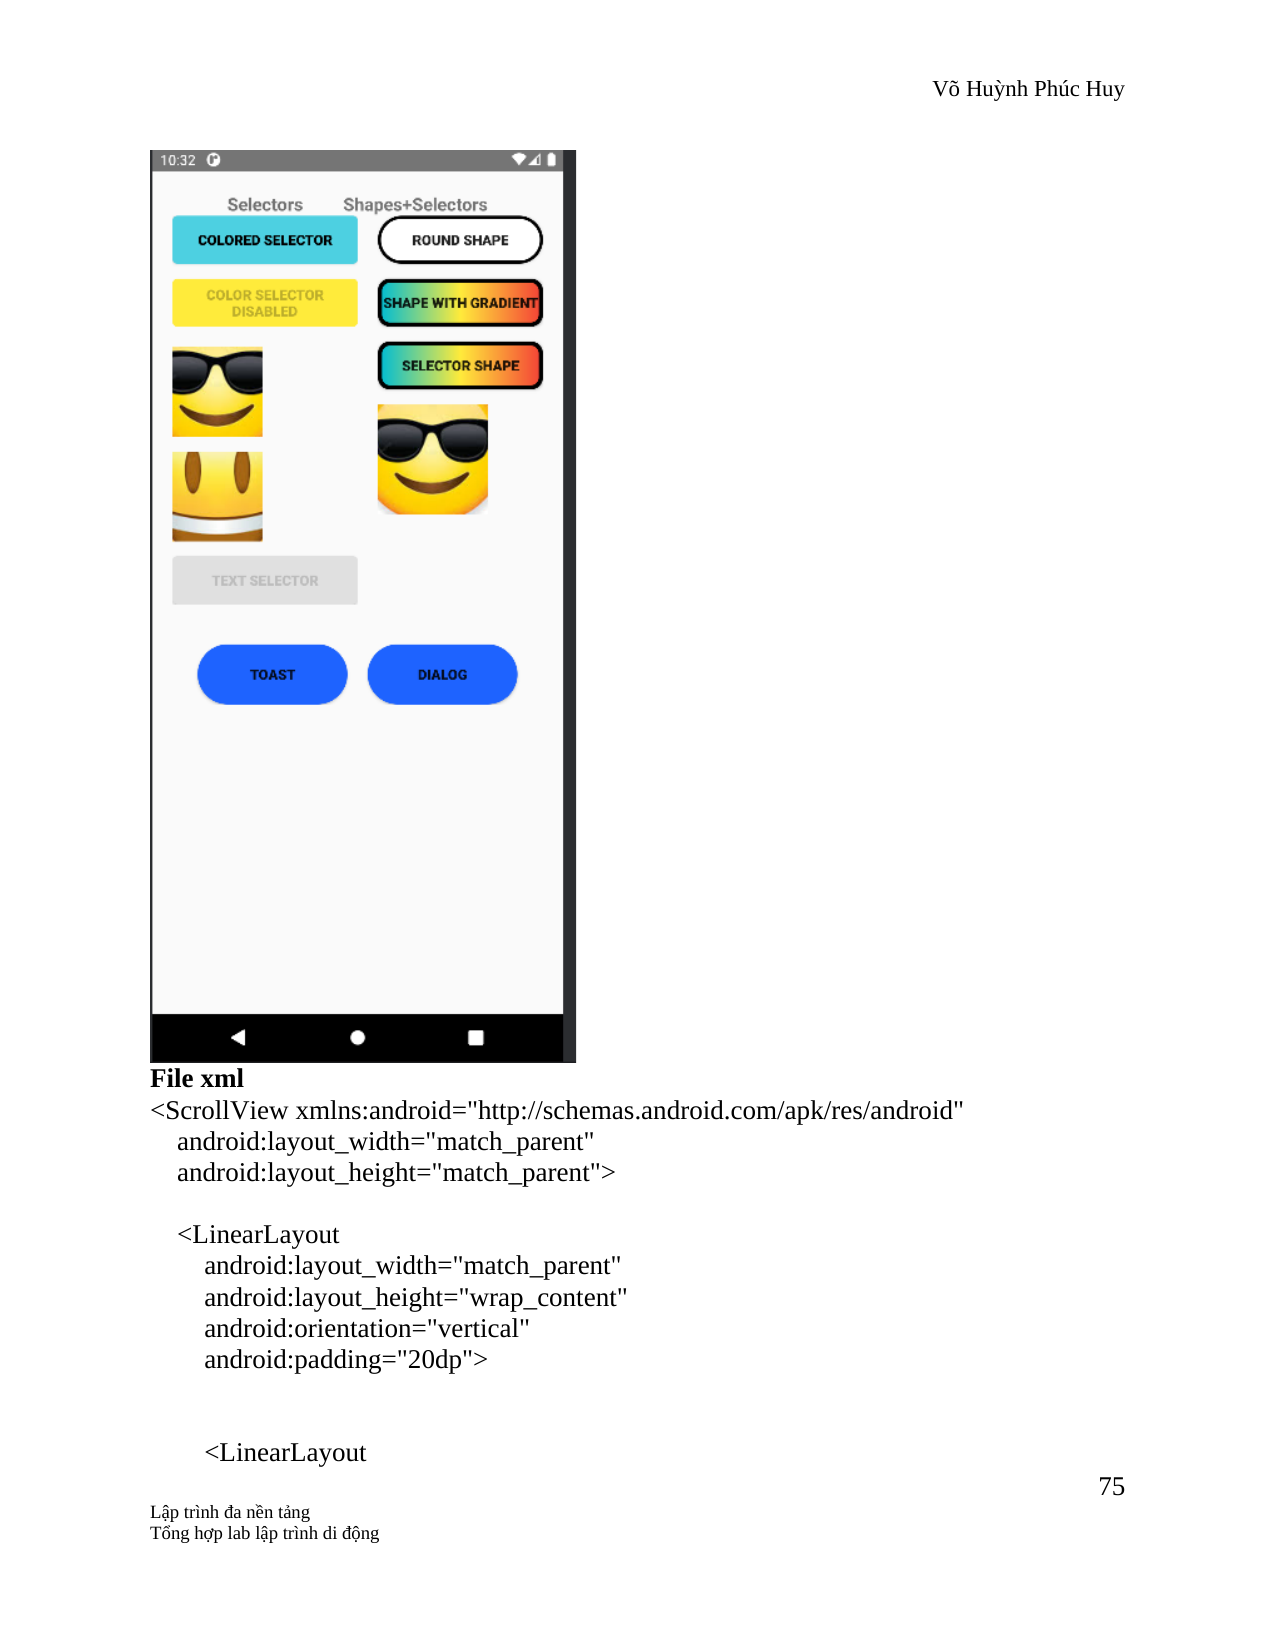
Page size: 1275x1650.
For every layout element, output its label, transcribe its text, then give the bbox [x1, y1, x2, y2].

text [150, 1094, 1125, 1467]
text File xml [150, 1063, 1125, 1094]
picture [150, 150, 577, 1063]
